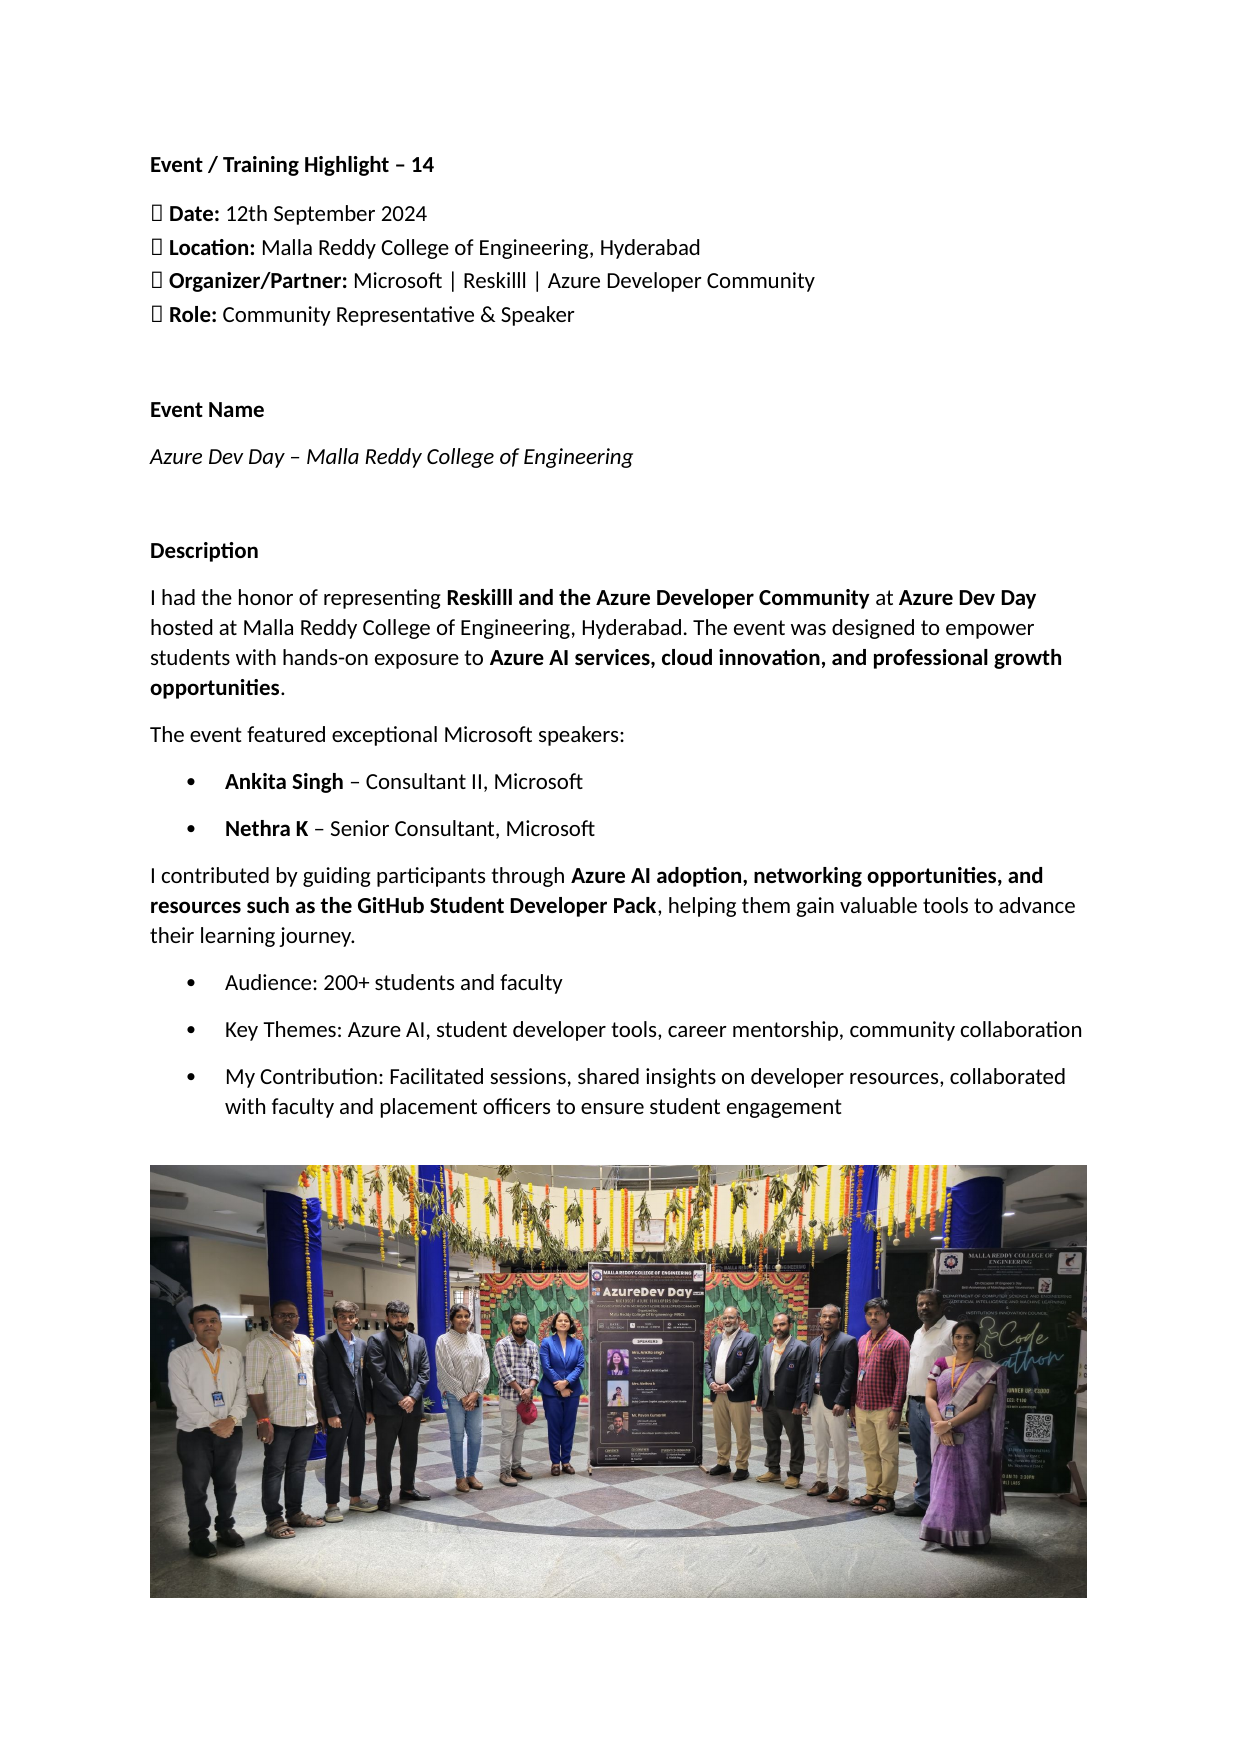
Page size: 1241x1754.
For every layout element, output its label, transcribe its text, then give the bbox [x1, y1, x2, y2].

text Event / Training Highlight – 14 [150, 150, 1090, 178]
list Nethra K – Senior Consultant, Microsoft [187, 814, 1090, 842]
text I had the honor of representing Reskilll and the Azure Developer Community at Azure Dev Day hosted at Malla Reddy College of Engineering, Hyderabad. The event was designed to empower students with hands-on exposure to Azure AI services, cloud innovation, and professional growth opportunities. [150, 583, 1090, 702]
text 📅 Date: 12th September 2024 📍 Location: Malla Reddy College of Engineering, Hyderabad 🏢 Organizer/Partner: Microsoft | Reskilll | Azure Developer Community 🎤 Role: Community Representative & Speaker [150, 197, 1090, 329]
text Azure Dev Day – Malla Reddy College of Engineering [150, 442, 1090, 470]
picture [150, 1165, 1087, 1598]
text The event featured exceptional Microsoft speakers: [150, 720, 1090, 748]
text Description [150, 536, 1090, 564]
text Event Name [150, 395, 1090, 423]
list Key Themes: Azure AI, student developer tools, career mentorship, community collaboration [187, 1015, 1090, 1043]
text I contributed by guiding participants through Azure AI adoption, networking opportunities, and resources such as the GitHub Student Developer Pack, helping them gain valuable tools to advance their learning journey. [150, 861, 1090, 949]
list Audience: 200+ students and faculty [187, 968, 1090, 996]
list My Contribution: Facilitated sessions, shared insights on developer resources, collaborated with faculty and placement officers to ensure student engagement [187, 1062, 1090, 1120]
list Ankita Singh – Consultant II, Microsoft [187, 767, 1090, 795]
